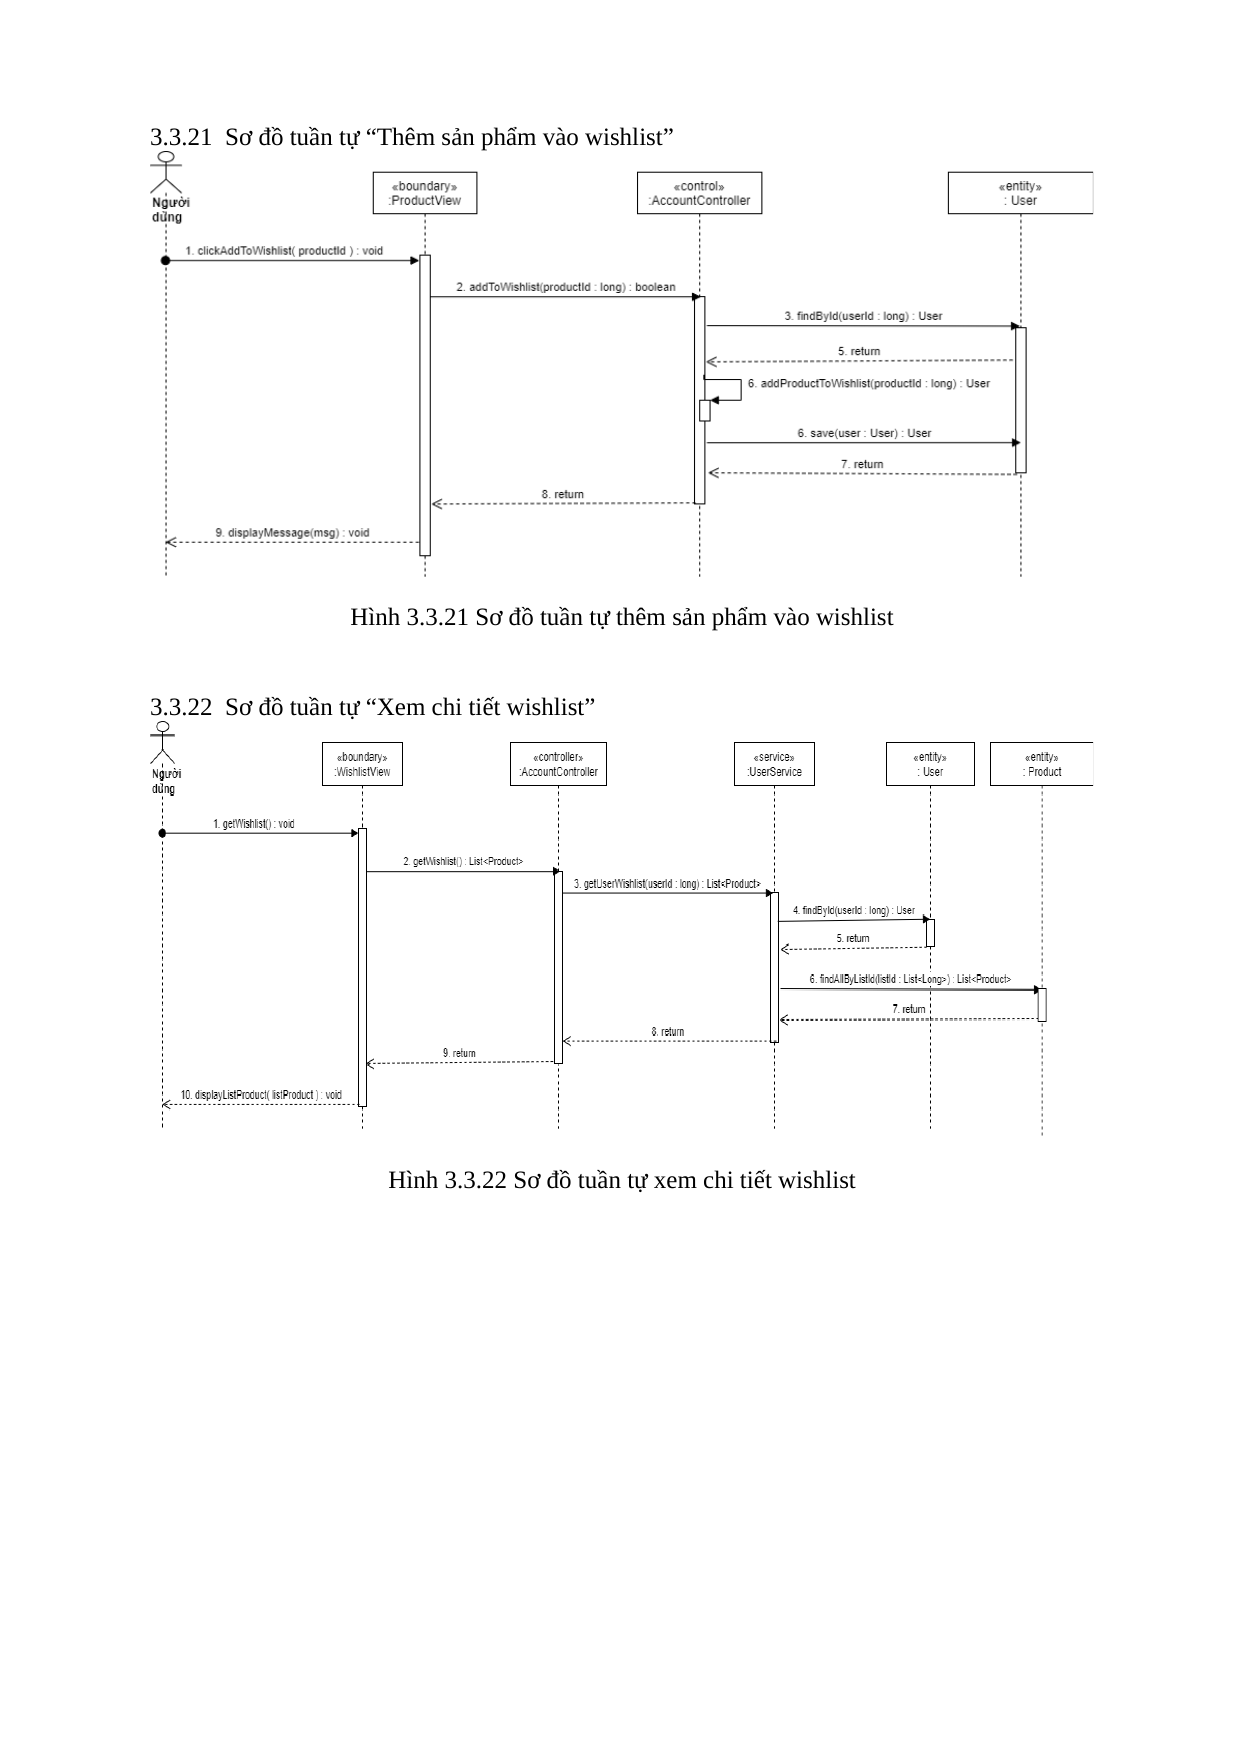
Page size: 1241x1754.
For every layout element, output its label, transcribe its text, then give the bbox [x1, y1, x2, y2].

text Hình 3.3.21 Sơ đồ tuần tự thêm sản phẩm vào wishlist [150, 602, 1094, 631]
subtitle 3.3.21 Sơ đồ tuần tự “Thêm sản phẩm vào wishlist” [150, 122, 1094, 151]
picture [150, 721, 1094, 1140]
text Hình 3.3.22 Sơ đồ tuần tự xem chi tiết wishlist [150, 1165, 1094, 1194]
picture [150, 151, 1094, 577]
subtitle 3.3.22 Sơ đồ tuần tự “Xem chi tiết wishlist” [150, 692, 1094, 721]
